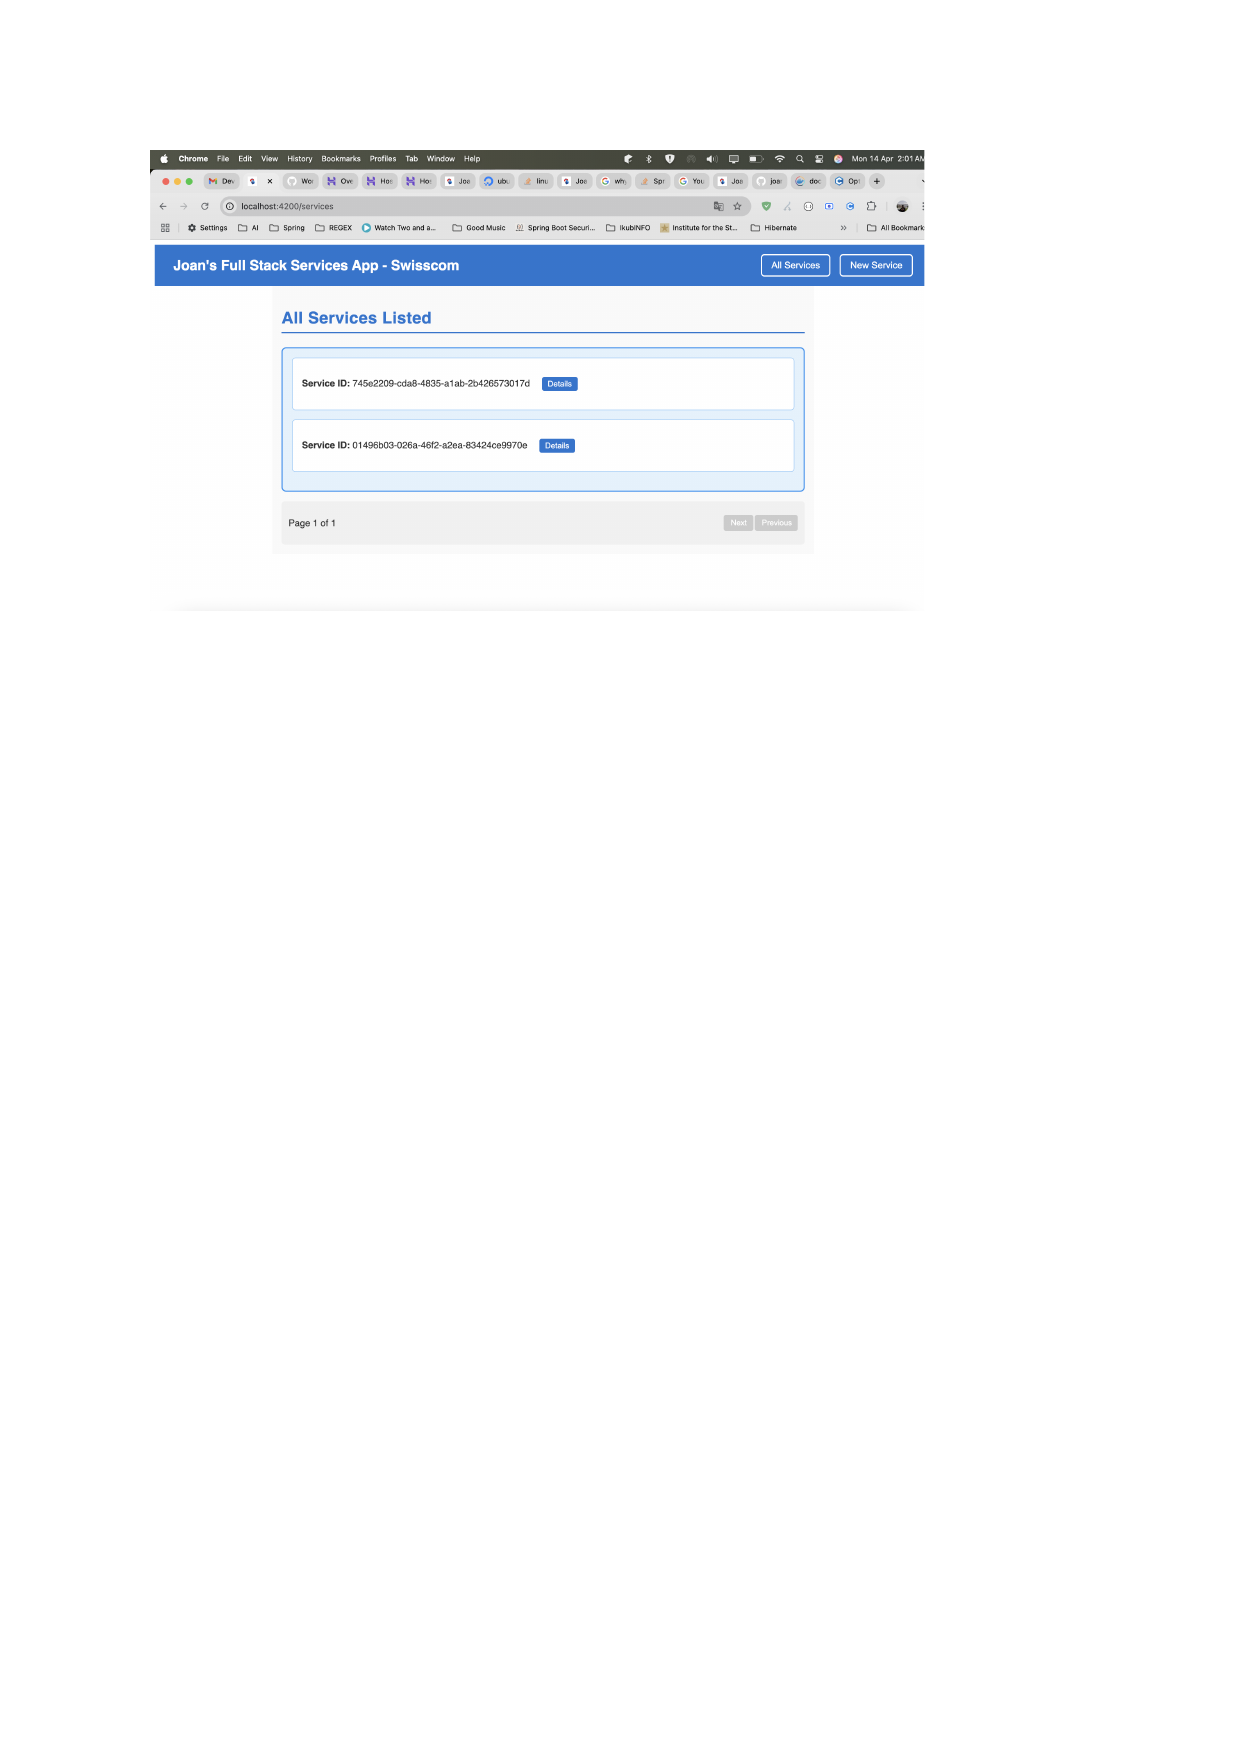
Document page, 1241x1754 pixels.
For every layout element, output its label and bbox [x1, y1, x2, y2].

picture [150, 150, 925, 611]
